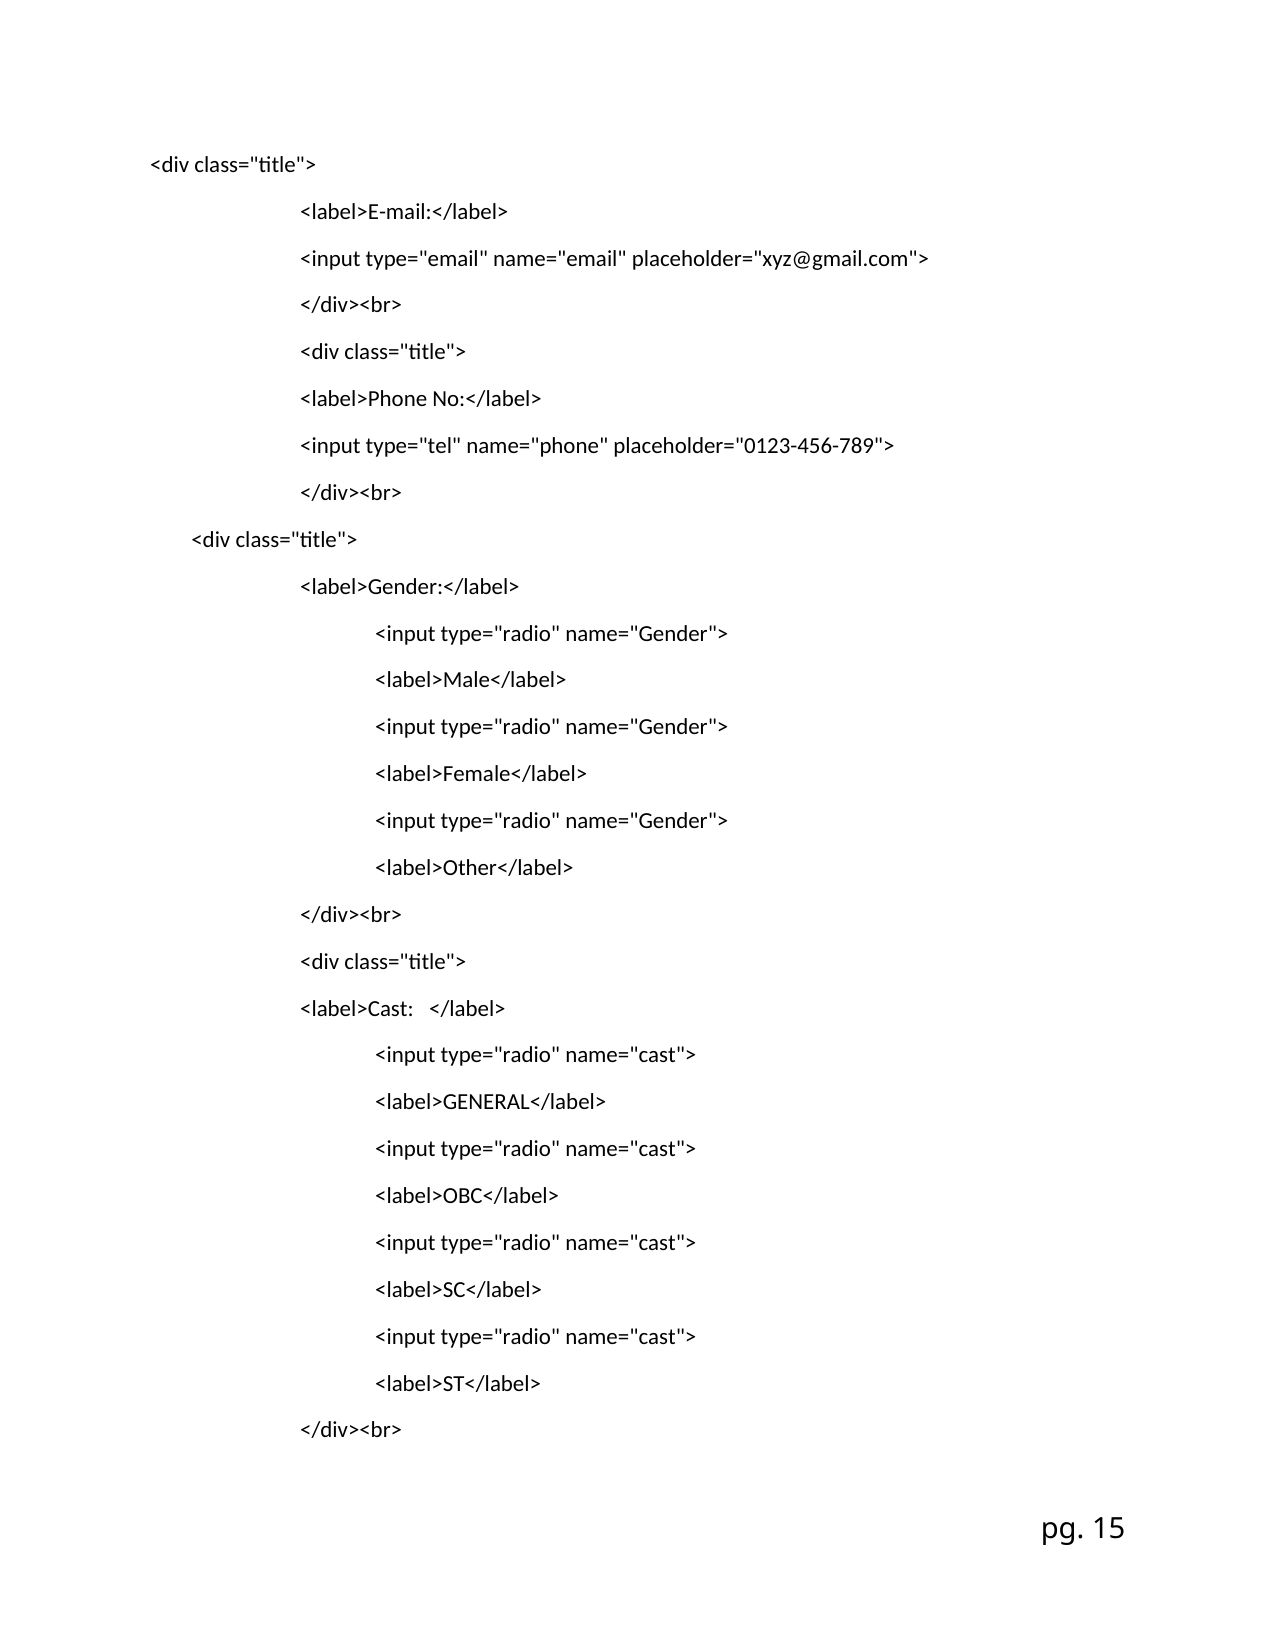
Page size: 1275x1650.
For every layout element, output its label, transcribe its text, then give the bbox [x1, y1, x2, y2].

text </div><br> [150, 1416, 1125, 1444]
text <div class="title"> [150, 947, 1125, 975]
text <label>Phone No:</label> [150, 384, 1125, 412]
text <label>ST</label> [150, 1369, 1125, 1397]
text <div class="title"> [150, 150, 1125, 178]
text <label>Other</label> [150, 853, 1125, 881]
text <div class="title"> [150, 525, 1125, 553]
text <input type="radio" name="cast"> [150, 1041, 1125, 1069]
text <label>Gender:</label> [150, 572, 1125, 600]
text <label>Female</label> [150, 759, 1125, 787]
text <input type="radio" name="Gender"> [150, 619, 1125, 647]
text <input type="tel" name="phone" placeholder="0123-456-789"> [150, 431, 1125, 459]
text <label>GENERAL</label> [150, 1087, 1125, 1116]
text <input type="radio" name="cast"> [150, 1134, 1125, 1162]
text <input type="radio" name="cast"> [150, 1228, 1125, 1256]
text <label>OBC</label> [150, 1181, 1125, 1209]
text <label>Cast: </label> [150, 994, 1125, 1022]
text <input type="radio" name="cast"> [150, 1322, 1125, 1350]
text <input type="email" name="email" placeholder="xyz@gmail.com"> [150, 244, 1125, 272]
text <label>E-mail:</label> [150, 197, 1125, 225]
text </div><br> [150, 900, 1125, 928]
text </div><br> [150, 291, 1125, 319]
text <label>SC</label> [150, 1275, 1125, 1303]
text <input type="radio" name="Gender"> [150, 806, 1125, 834]
text </div><br> [150, 478, 1125, 506]
text <input type="radio" name="Gender"> [150, 712, 1125, 741]
text <div class="title"> [150, 337, 1125, 366]
text <label>Male</label> [150, 666, 1125, 694]
